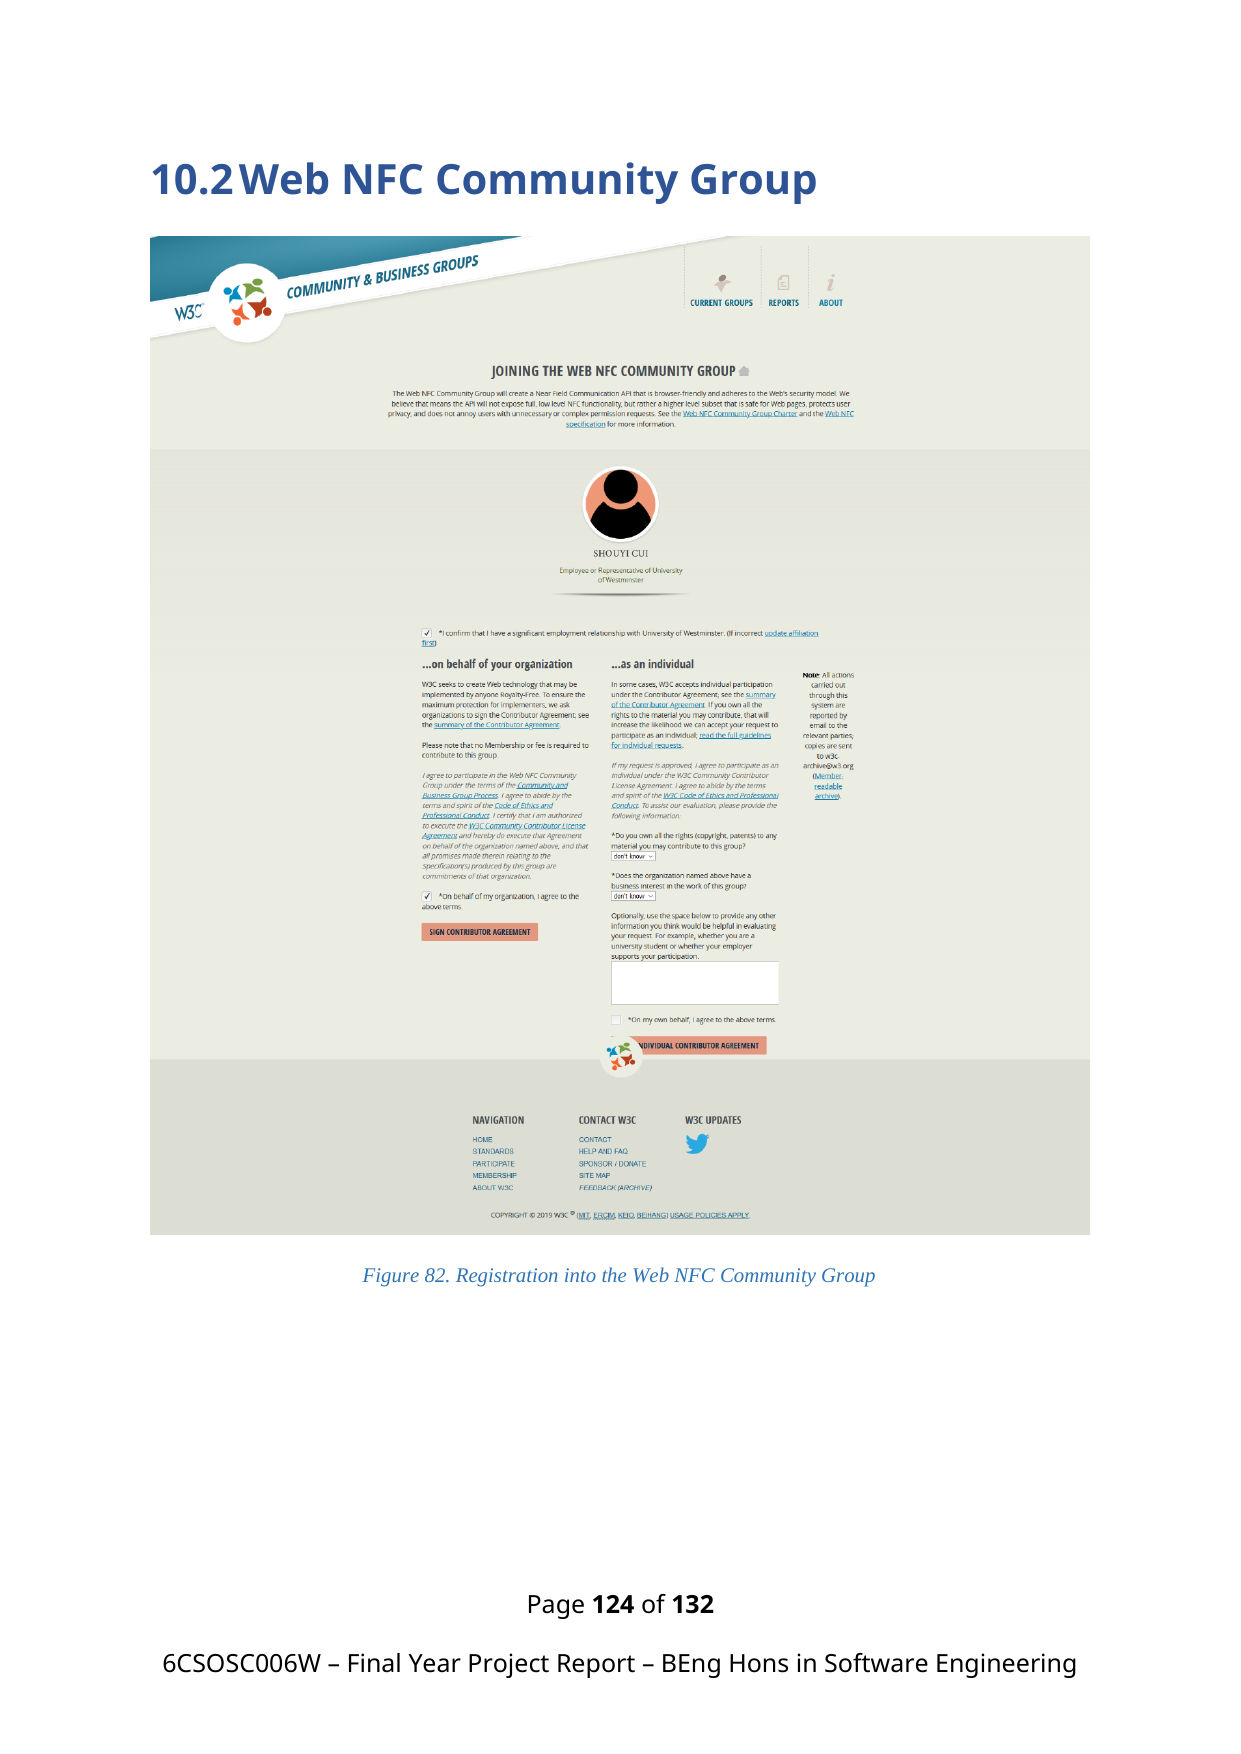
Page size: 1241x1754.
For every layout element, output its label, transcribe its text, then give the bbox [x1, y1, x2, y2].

text Figure . Registration into the Web NFC Community Group [150, 1263, 1090, 1287]
subtitle Web NFC Community Group [150, 150, 1090, 207]
picture [150, 236, 1091, 1235]
